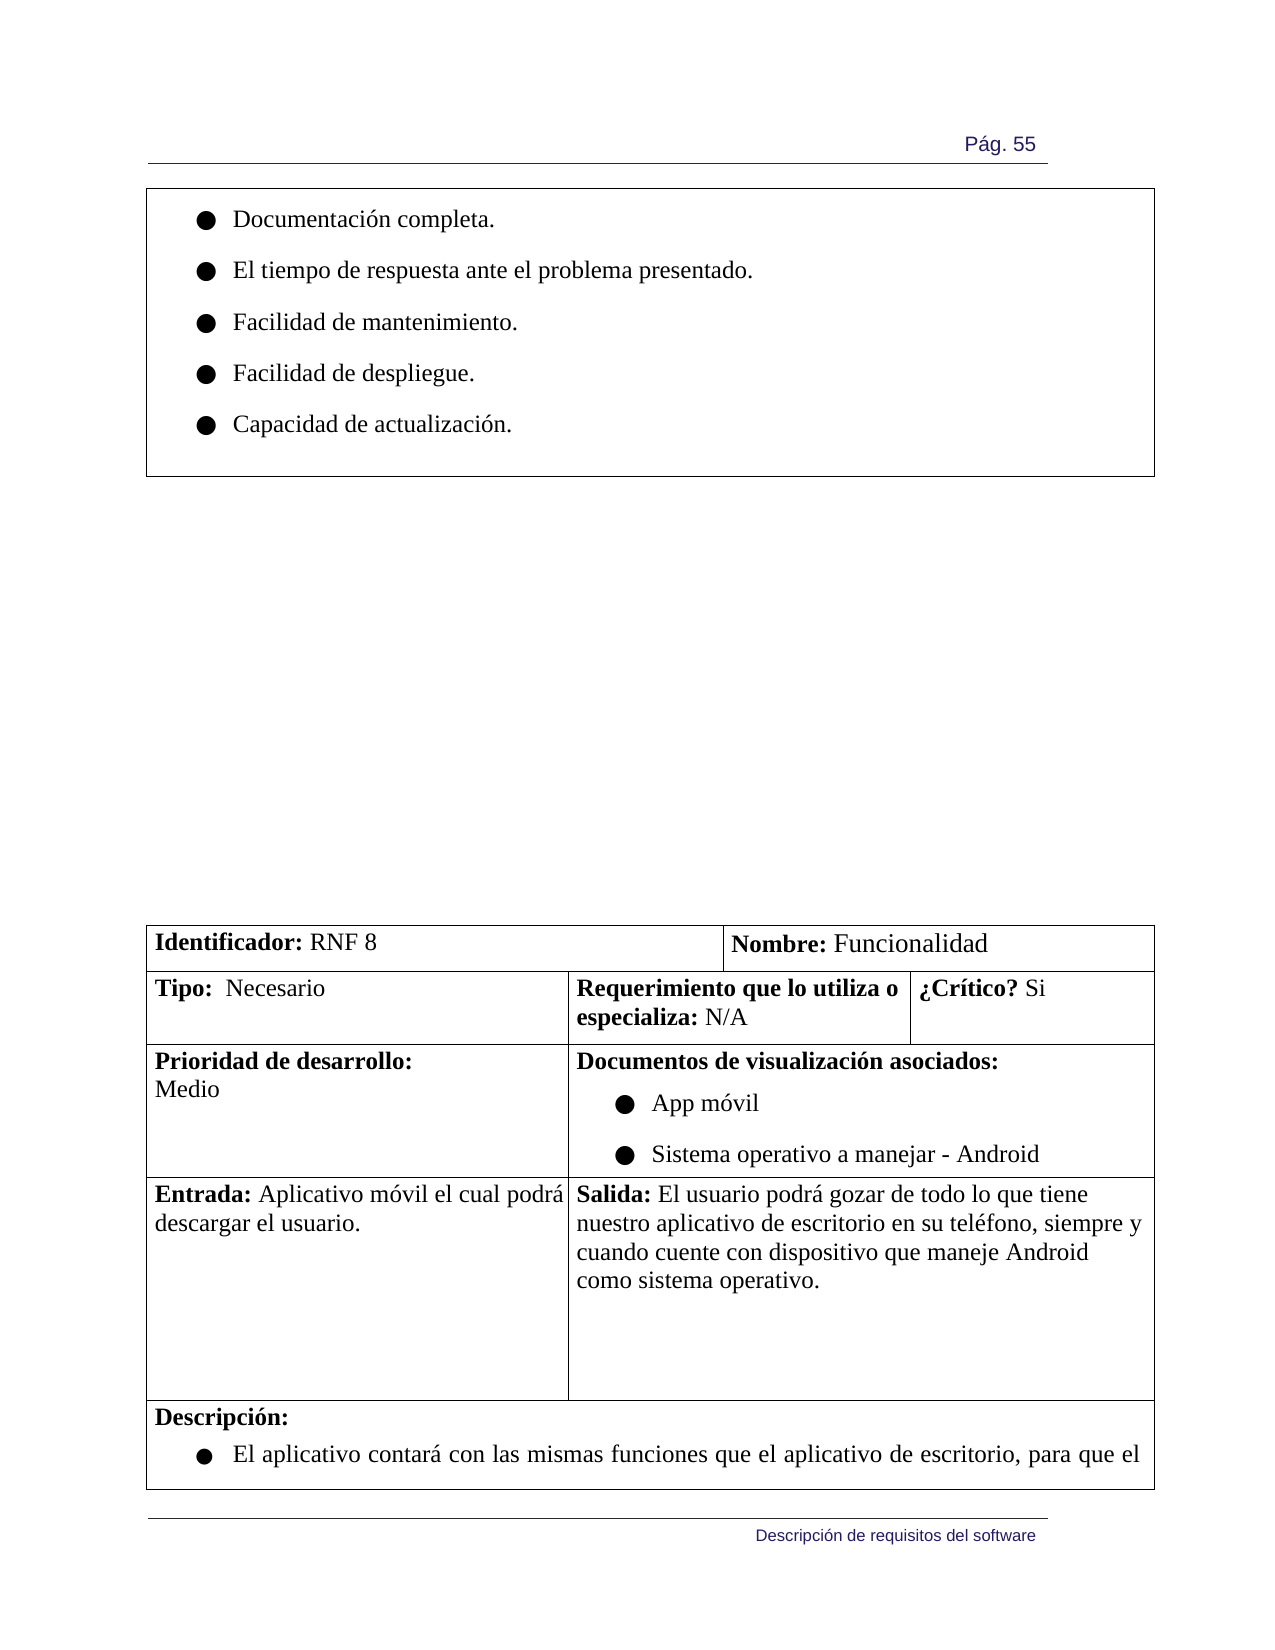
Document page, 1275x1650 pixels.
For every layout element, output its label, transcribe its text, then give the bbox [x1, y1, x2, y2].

table_cell Prioridad de desarrollo: Medio [147, 1045, 568, 1177]
table_cell Documentos de visualización asociados: App móvil Sistema operativo a manejar - Android [569, 1045, 1154, 1177]
table_header Nombre: Funcionalidad [724, 926, 1154, 971]
table_cell Tipo: Necesario [147, 972, 568, 1044]
table_cell Salida: El usuario podrá gozar de todo lo que tiene nuestro aplicativo de escritorio en su teléfono, siempre y cuando cuente con dispositivo que maneje Android como sistema operativo. [569, 1178, 1154, 1400]
table_header Identificador: RNF 8 [147, 926, 723, 971]
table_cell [147, 189, 1154, 476]
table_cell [147, 1401, 1154, 1489]
table_cell ¿Crítico? Si [911, 972, 1154, 1044]
table_cell Requerimiento que lo utiliza o especializa: N/A [569, 972, 910, 1044]
table_cell Entrada: Aplicativo móvil el cual podrá descargar el usuario. [147, 1178, 568, 1400]
